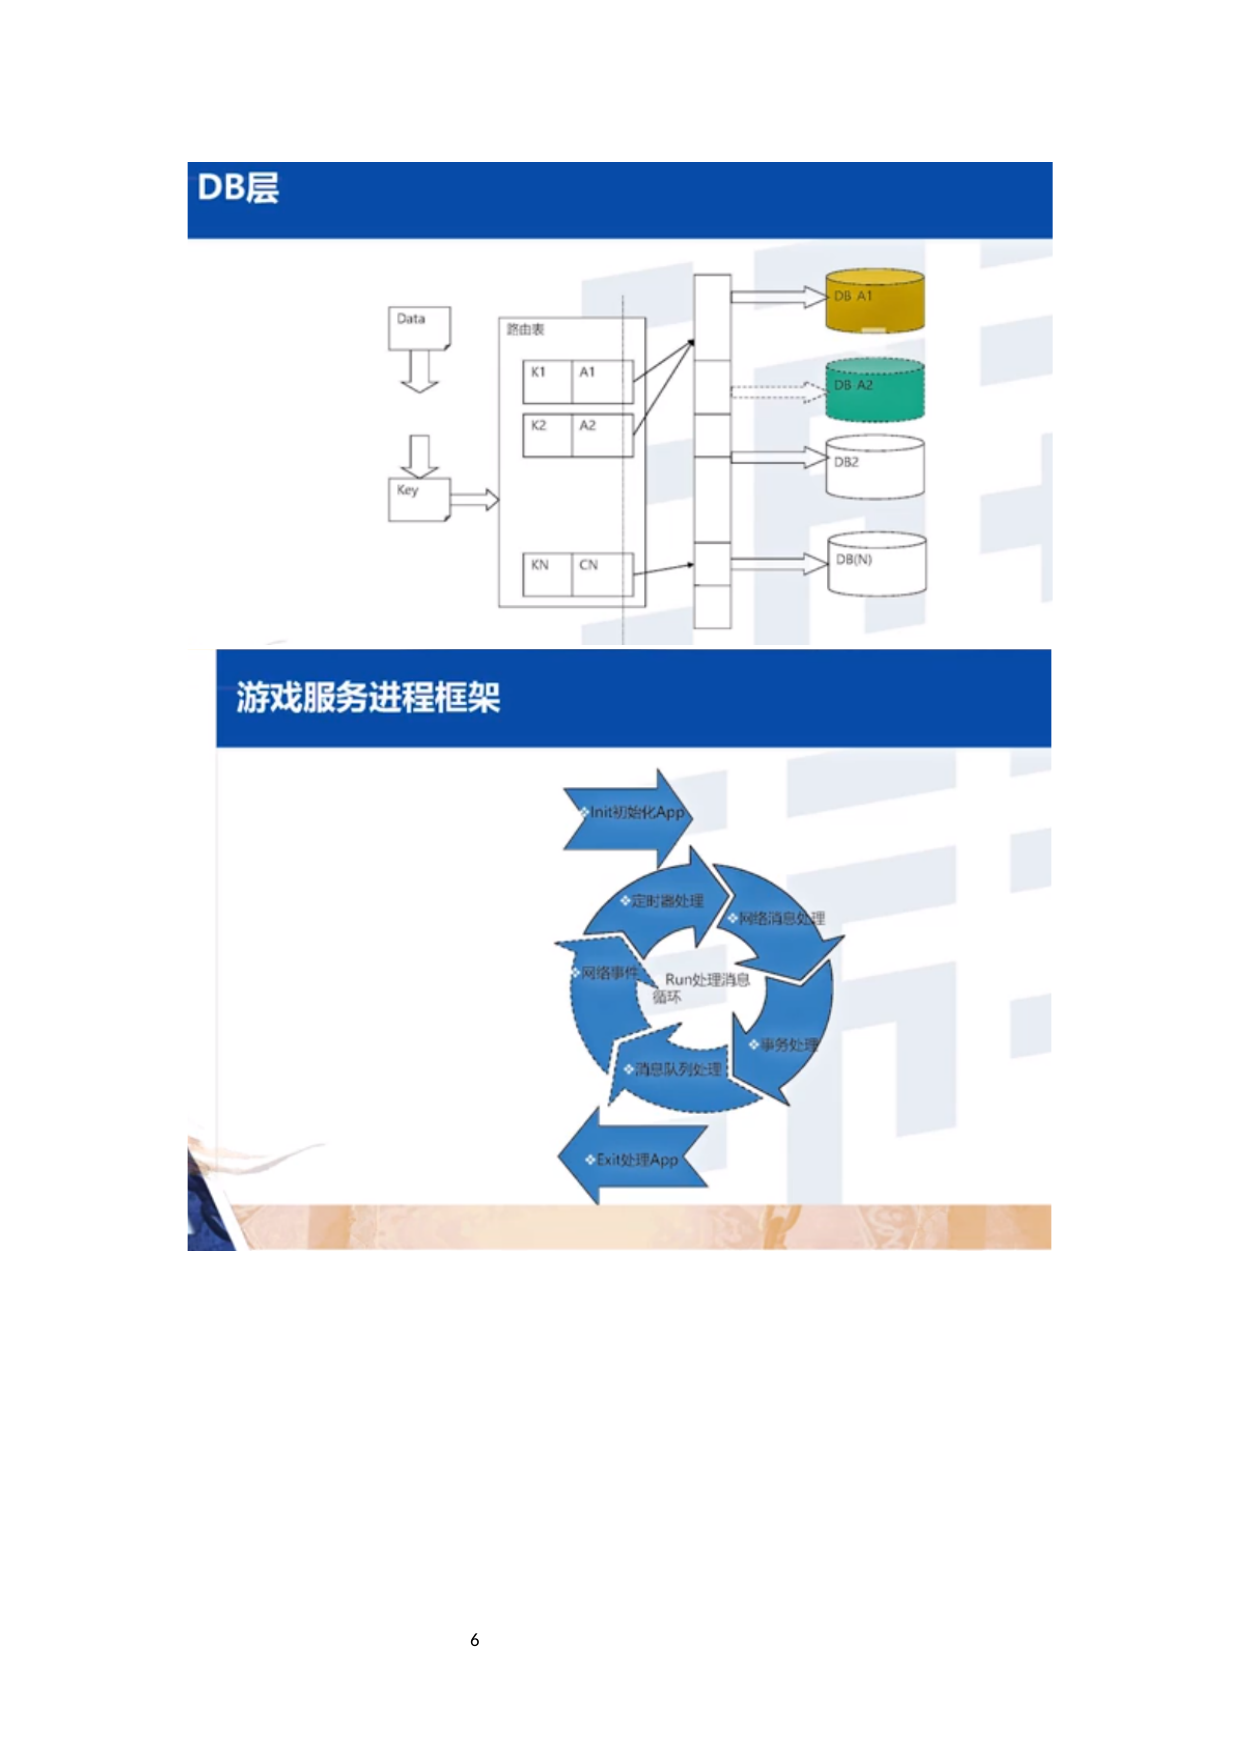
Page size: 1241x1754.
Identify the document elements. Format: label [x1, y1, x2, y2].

picture [187, 162, 1053, 645]
picture [187, 649, 1052, 1251]
